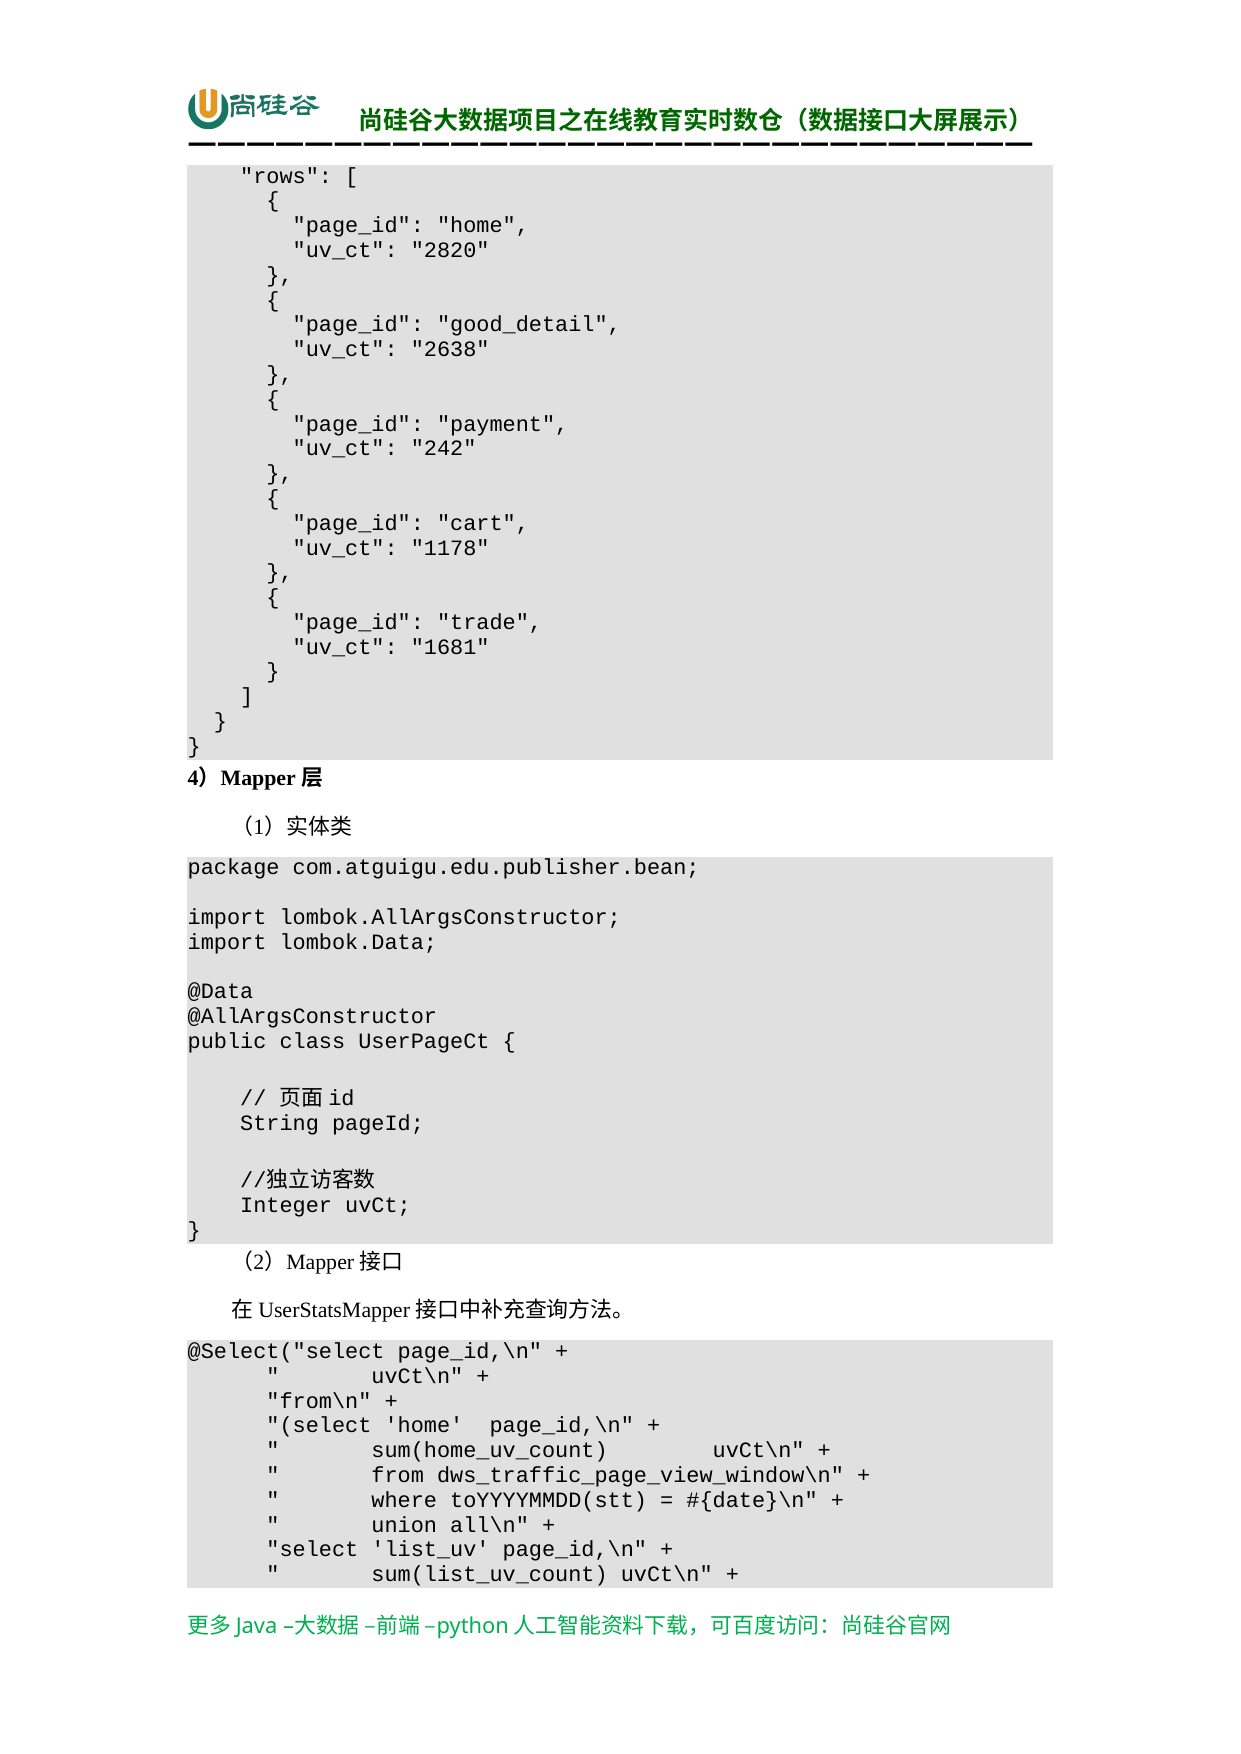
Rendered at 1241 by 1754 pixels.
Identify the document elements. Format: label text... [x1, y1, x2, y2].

text }, [187, 562, 1053, 586]
text } [187, 710, 1053, 735]
text } [187, 735, 1053, 760]
text package com.atguigu.edu.publisher.bean; [187, 857, 1053, 881]
text }, [187, 363, 1053, 388]
text "from\n" + [187, 1390, 1053, 1415]
text } [187, 661, 1053, 686]
text public class UserPageCt { [187, 1030, 1053, 1055]
text }, [187, 462, 1053, 487]
text @Data [187, 981, 1053, 1005]
text //独立访客数 [187, 1162, 1053, 1194]
text "select 'list_uv' page_id,\n" + [187, 1539, 1053, 1563]
text ] [187, 686, 1053, 710]
text 4）Mapper 层 [187, 760, 1053, 792]
text （1）实体类 [187, 808, 1053, 841]
text "uv_ct": "2638" [187, 338, 1053, 363]
text "page_id": "payment", [187, 413, 1053, 438]
text "page_id": "good_detail", [187, 314, 1053, 338]
text " union all\n" + [187, 1514, 1053, 1539]
text { [187, 487, 1053, 512]
text " uvCt\n" + [187, 1365, 1053, 1390]
picture [187, 88, 321, 130]
text "page_id": "trade", [187, 611, 1053, 636]
text }, [187, 264, 1053, 289]
text "uv_ct": "2820" [187, 239, 1053, 264]
text @Select("select page_id,\n" + [187, 1340, 1053, 1365]
text "uv_ct": "242" [187, 438, 1053, 462]
text "rows": [ [187, 165, 1053, 190]
text "page_id": "home", [187, 214, 1053, 239]
text "uv_ct": "1681" [187, 636, 1053, 661]
text " where toYYYYMMDD(stt) = #{date}\n" + [187, 1489, 1053, 1514]
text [187, 1464, 1053, 1489]
text （2）Mapper 接口 [187, 1244, 1053, 1276]
text { [187, 289, 1053, 314]
text "uv_ct": "1178" [187, 537, 1053, 562]
text "page_id": "cart", [187, 512, 1053, 537]
text { [187, 388, 1053, 413]
text import lombok.Data; [187, 931, 1053, 956]
text String pageId; [187, 1112, 1053, 1137]
text " sum(list_uv_count) uvCt\n" + [187, 1563, 1053, 1588]
text { [187, 586, 1053, 611]
text } [187, 1219, 1053, 1244]
text @AllArgsConstructor [187, 1005, 1053, 1030]
text "(select 'home' page_id,\n" + [187, 1415, 1053, 1439]
text import lombok.AllArgsConstructor; [187, 906, 1053, 931]
text Integer uvCt; [187, 1194, 1053, 1219]
text " sum(home_uv_count) uvCt\n" + [187, 1439, 1053, 1464]
text 在 UserStatsMapper 接口中补充查询方法。 [187, 1292, 1053, 1324]
text // 页面 id [187, 1080, 1053, 1112]
text { [187, 190, 1053, 214]
